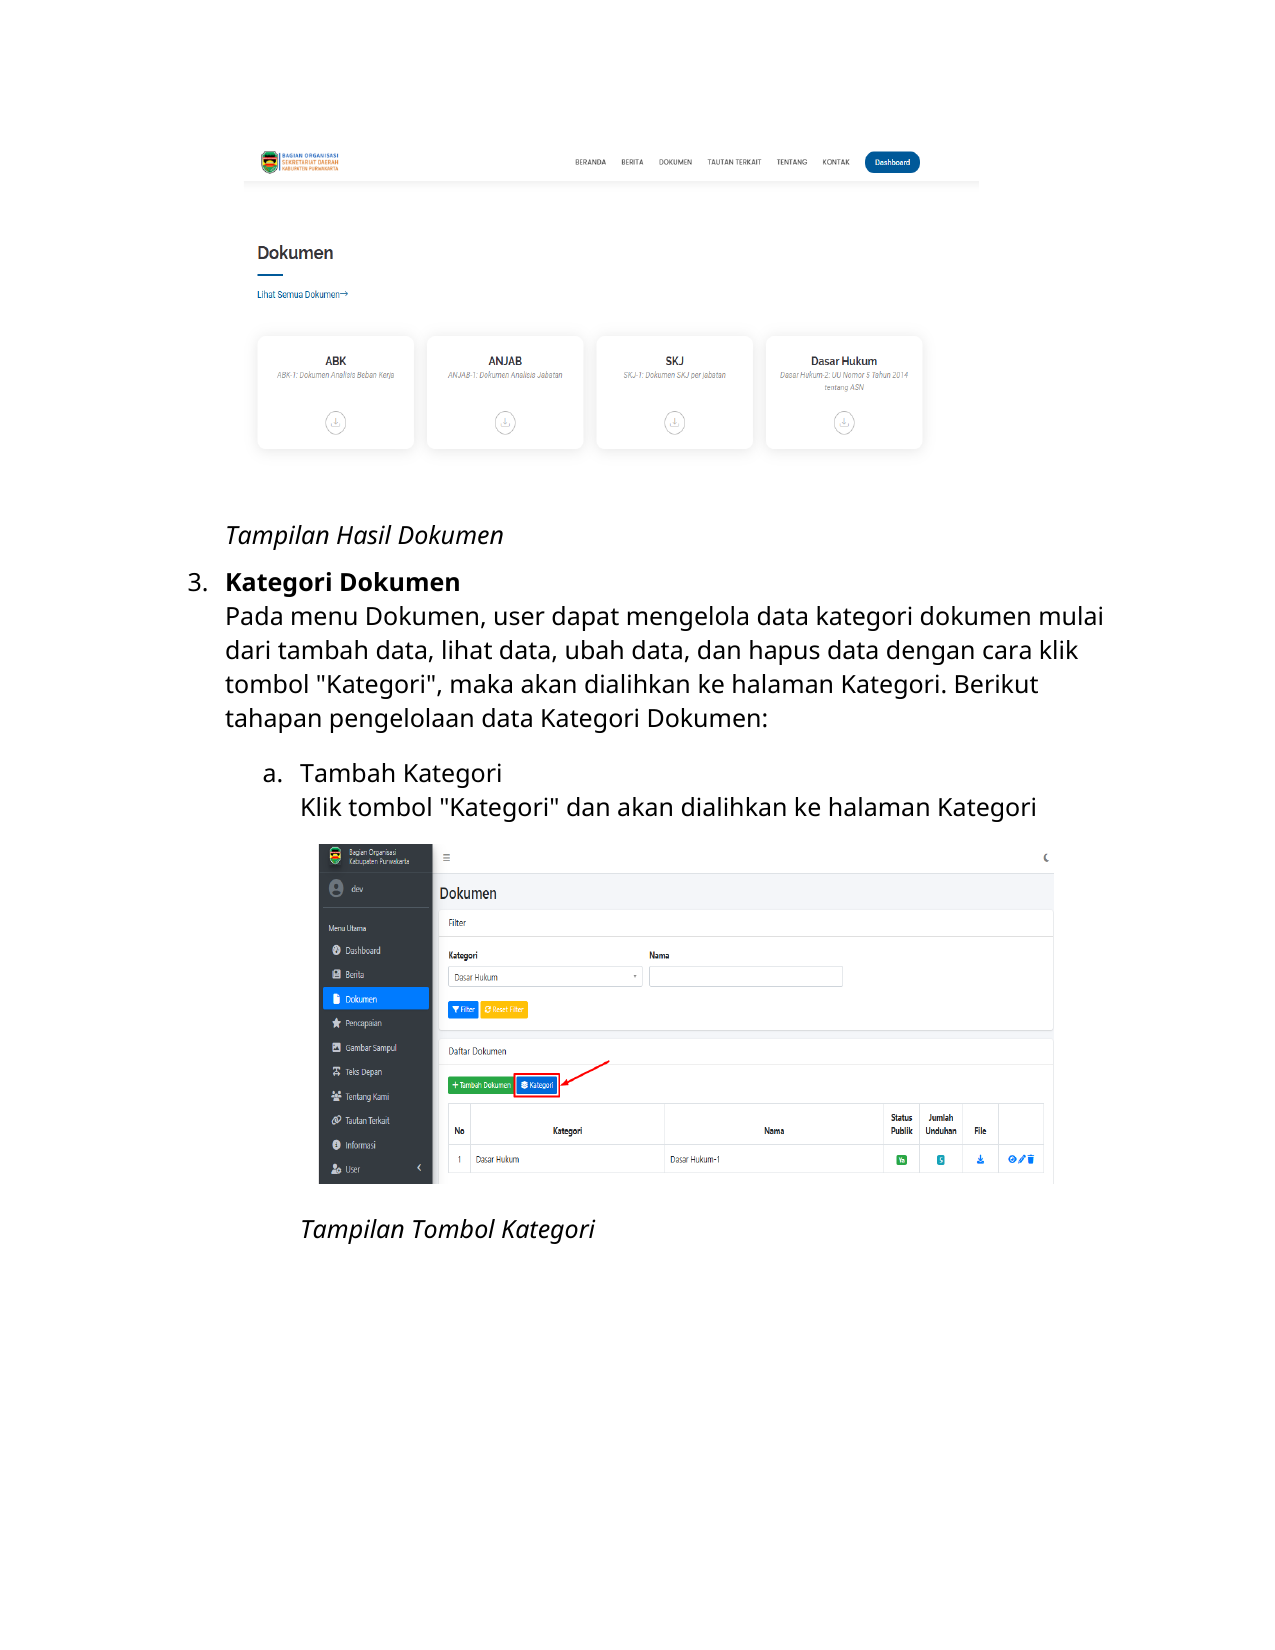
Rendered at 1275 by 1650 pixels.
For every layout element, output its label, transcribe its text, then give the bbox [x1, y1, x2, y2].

picture [243, 150, 979, 490]
list Tampilan Hasil Dokumen [187, 518, 1125, 552]
list Kategori Dokumen Pada menu Dokumen, user dapat mengelola data kategori dokumen mulai dari tambah data, lihat data, ubah data, dan hapus data dengan cara klik tombol "Kategori", maka akan dialihkan ke halaman Kategori. Berikut tahapan pengelolaan data Kategori Dokumen: [187, 564, 1125, 734]
picture [318, 844, 1054, 1184]
list Tampilan Tombol Kategori [262, 1212, 1125, 1246]
list Tambah Kategori Klik tombol "Kategori" dan akan dialihkan ke halaman Kategori [262, 755, 1125, 823]
